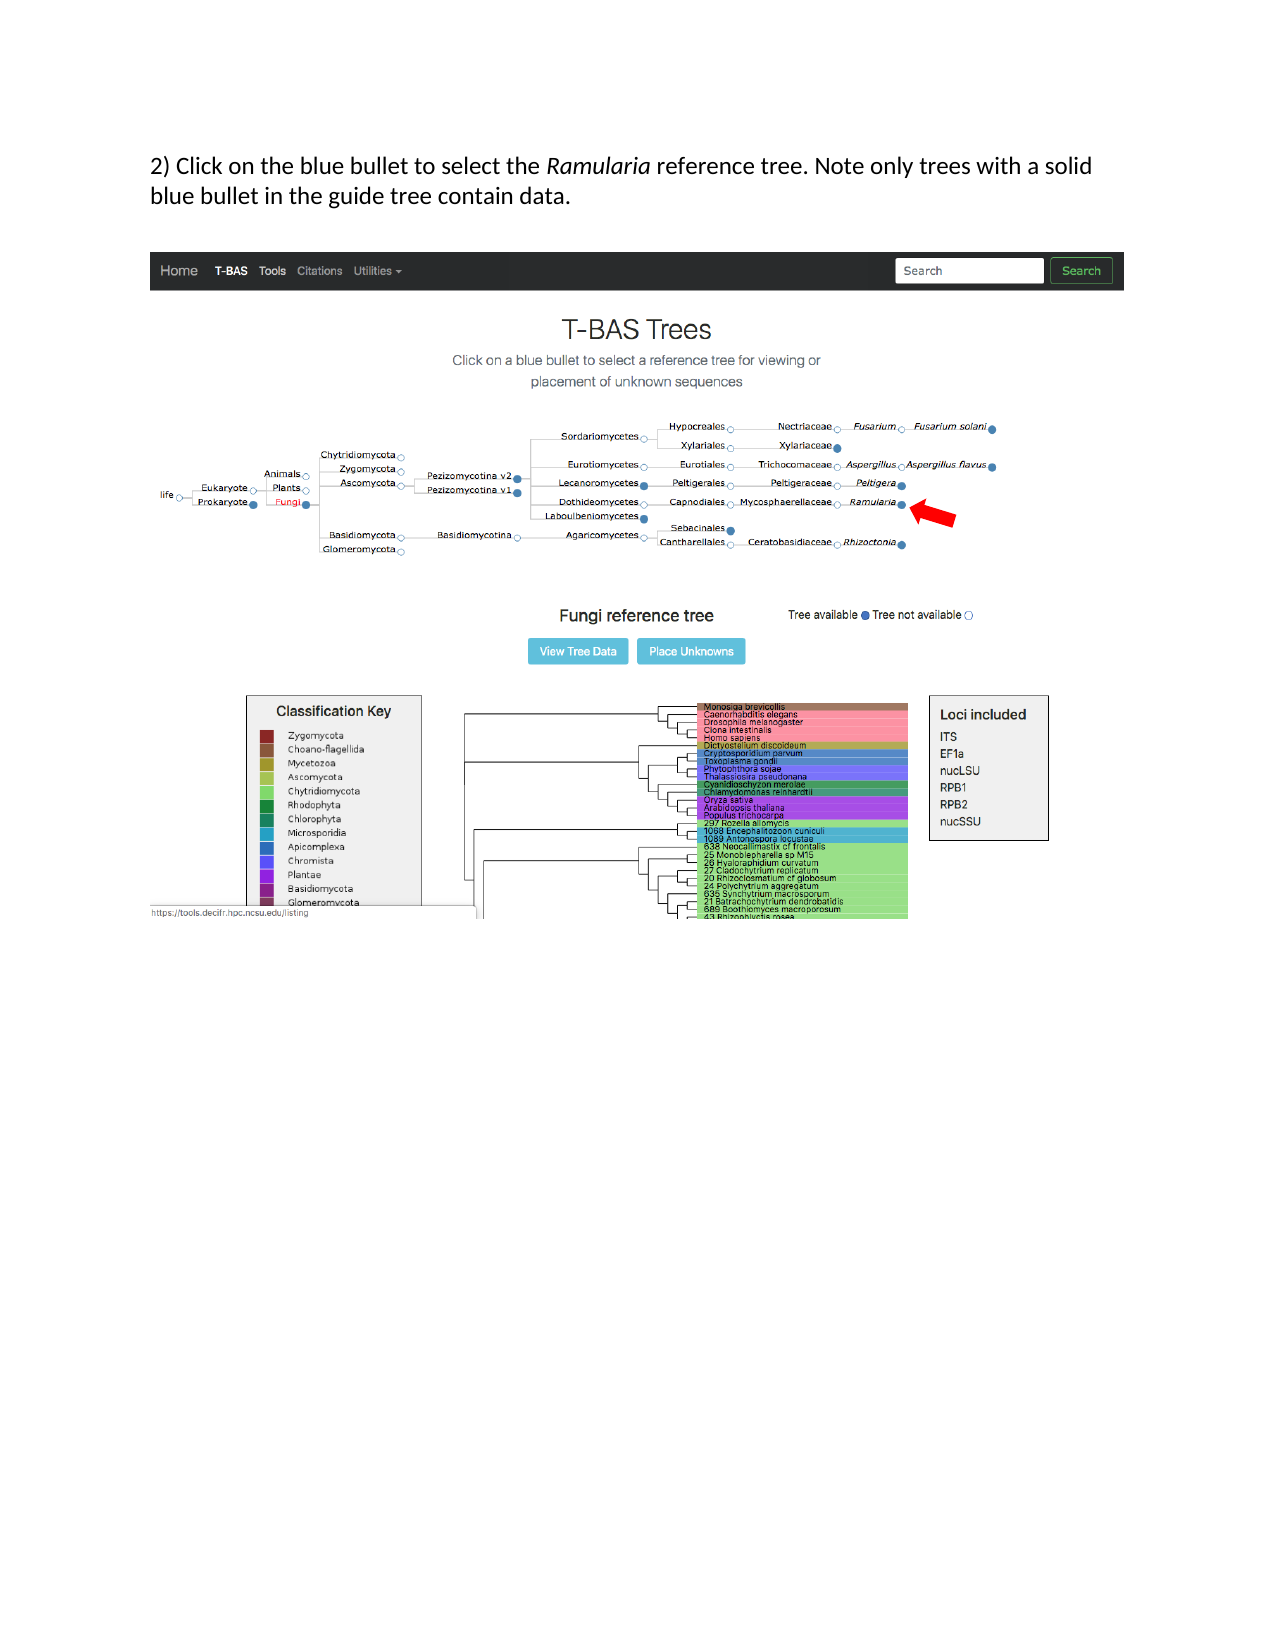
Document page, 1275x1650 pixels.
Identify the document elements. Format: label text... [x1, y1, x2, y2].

picture [150, 252, 1124, 919]
text 2) Click on the blue bullet to select the Ramularia reference tree. Note only trees with a solid blue bullet in the guide tree contain data. [150, 150, 1125, 211]
